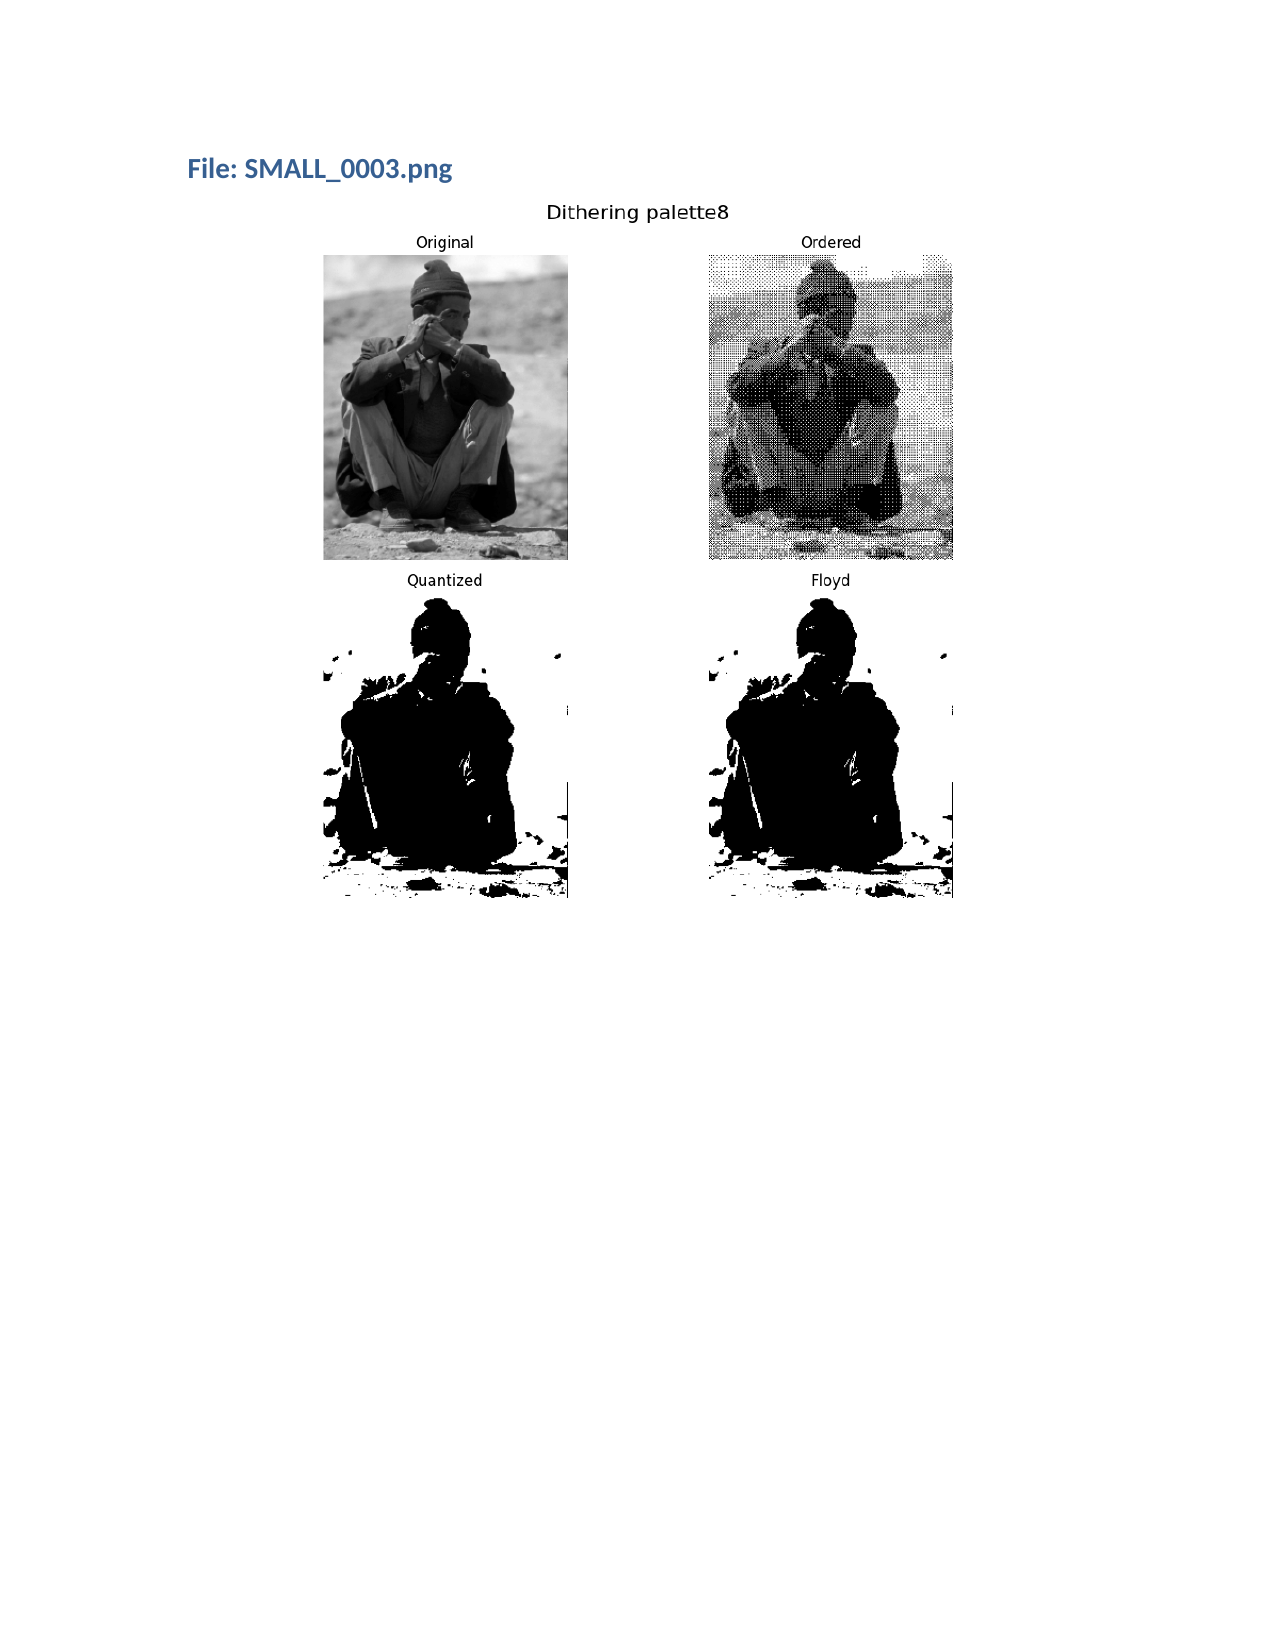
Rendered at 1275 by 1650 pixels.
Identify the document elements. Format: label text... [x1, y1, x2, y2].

subtitle File: SMALL_0003.png [187, 150, 1087, 186]
picture [187, 191, 1088, 911]
